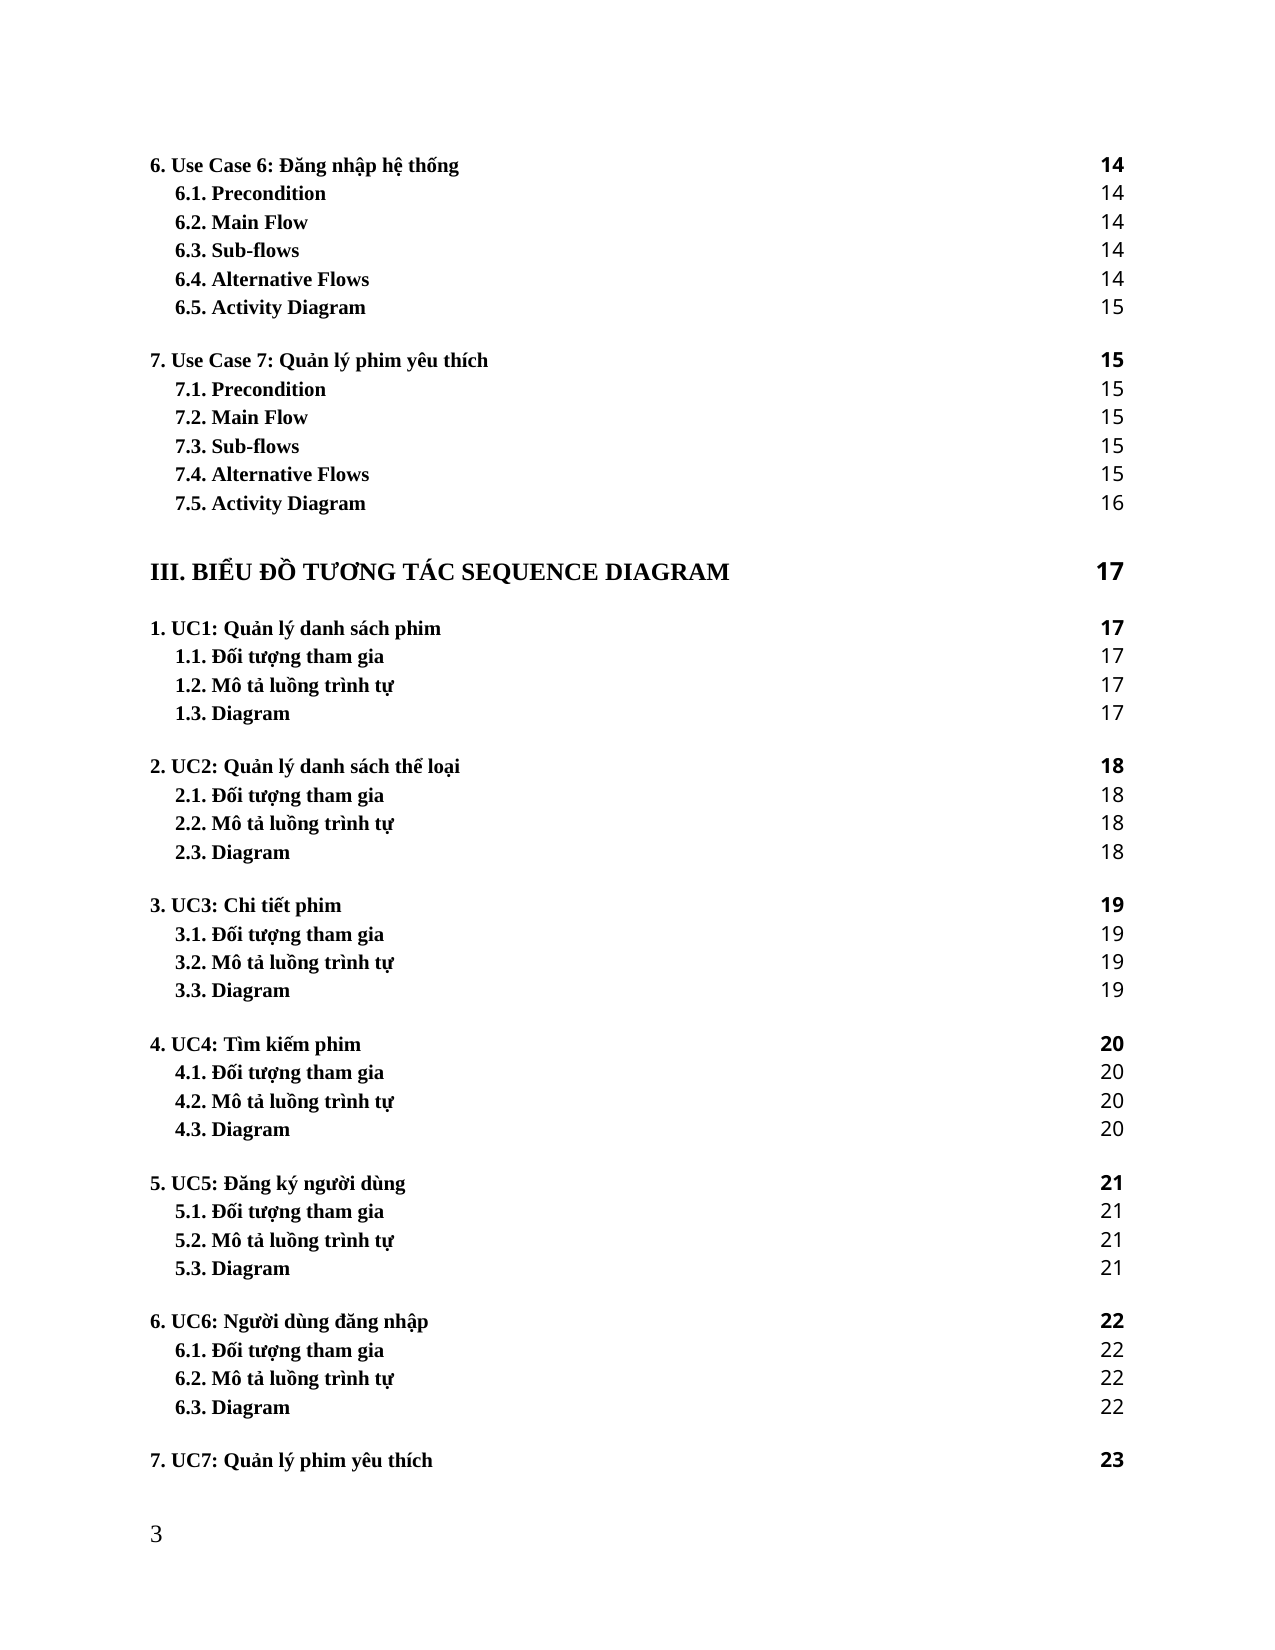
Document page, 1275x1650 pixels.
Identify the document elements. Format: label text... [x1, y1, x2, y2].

text 5.2. Mô tả luồng trình tự 21 [175, 1225, 1125, 1253]
text 6.3. Sub-flows 14 [175, 235, 1125, 264]
text 4.1. Đối tượng tham gia 20 [175, 1057, 1125, 1086]
text 2.2. Mô tả luồng trình tự 18 [175, 808, 1125, 837]
text 6.1. Precondition 14 [175, 178, 1125, 207]
text 3.3. Diagram 19 [175, 976, 1125, 1004]
text 2.1. Đối tượng tham gia 18 [175, 780, 1125, 808]
text 6.4. Alternative Flows 14 [175, 264, 1125, 292]
text 6.5. Activity Diagram 15 [175, 292, 1125, 321]
text 5.1. Đối tượng tham gia 21 [175, 1196, 1125, 1225]
text 4.2. Mô tả luồng trình tự 20 [175, 1086, 1125, 1114]
text 6.1. Đối tượng tham gia 22 [175, 1335, 1125, 1363]
text 7.1. Precondition 15 [175, 374, 1125, 402]
text 2.3. Diagram 18 [175, 837, 1125, 865]
text 6. UC6: Người dùng đăng nhập 22 [150, 1307, 1125, 1335]
text 1. UC1: Quản lý danh sách phim 17 [150, 613, 1125, 641]
text 6.2. Mô tả luồng trình tự 22 [175, 1363, 1125, 1392]
text 3. UC3: Chi tiết phim 19 [150, 890, 1125, 919]
text 4.3. Diagram 20 [175, 1114, 1125, 1143]
text 1.3. Diagram 17 [175, 698, 1125, 727]
text III. Biểu đồ tương tác Sequence Diagram 17 [150, 554, 1125, 588]
text 5.3. Diagram 21 [175, 1253, 1125, 1282]
text 3.1. Đối tượng tham gia 19 [175, 919, 1125, 947]
text 2. UC2: Quản lý danh sách thể loại 18 [150, 752, 1125, 780]
text 7.5. Activity Diagram 16 [175, 488, 1125, 516]
text 7. Use Case 7: Quản lý phim yêu thích 15 [150, 346, 1125, 374]
text 7. UC7: Quản lý phim yêu thích 23 [150, 1445, 1125, 1474]
text 4. UC4: Tìm kiếm phim 20 [150, 1029, 1125, 1057]
text 6.3. Diagram 22 [175, 1392, 1125, 1420]
text 5. UC5: Đăng ký người dùng 21 [150, 1168, 1125, 1196]
text 6. Use Case 6: Đăng nhập hệ thống 14 [150, 150, 1125, 178]
text 6.2. Main Flow 14 [175, 207, 1125, 235]
text 7.4. Alternative Flows 15 [175, 459, 1125, 488]
text 1.2. Mô tả luồng trình tự 17 [175, 670, 1125, 698]
text 7.2. Main Flow 15 [175, 402, 1125, 431]
text 3.2. Mô tả luồng trình tự 19 [175, 947, 1125, 976]
text 1.1. Đối tượng tham gia 17 [175, 641, 1125, 670]
text 7.3. Sub-flows 15 [175, 431, 1125, 459]
